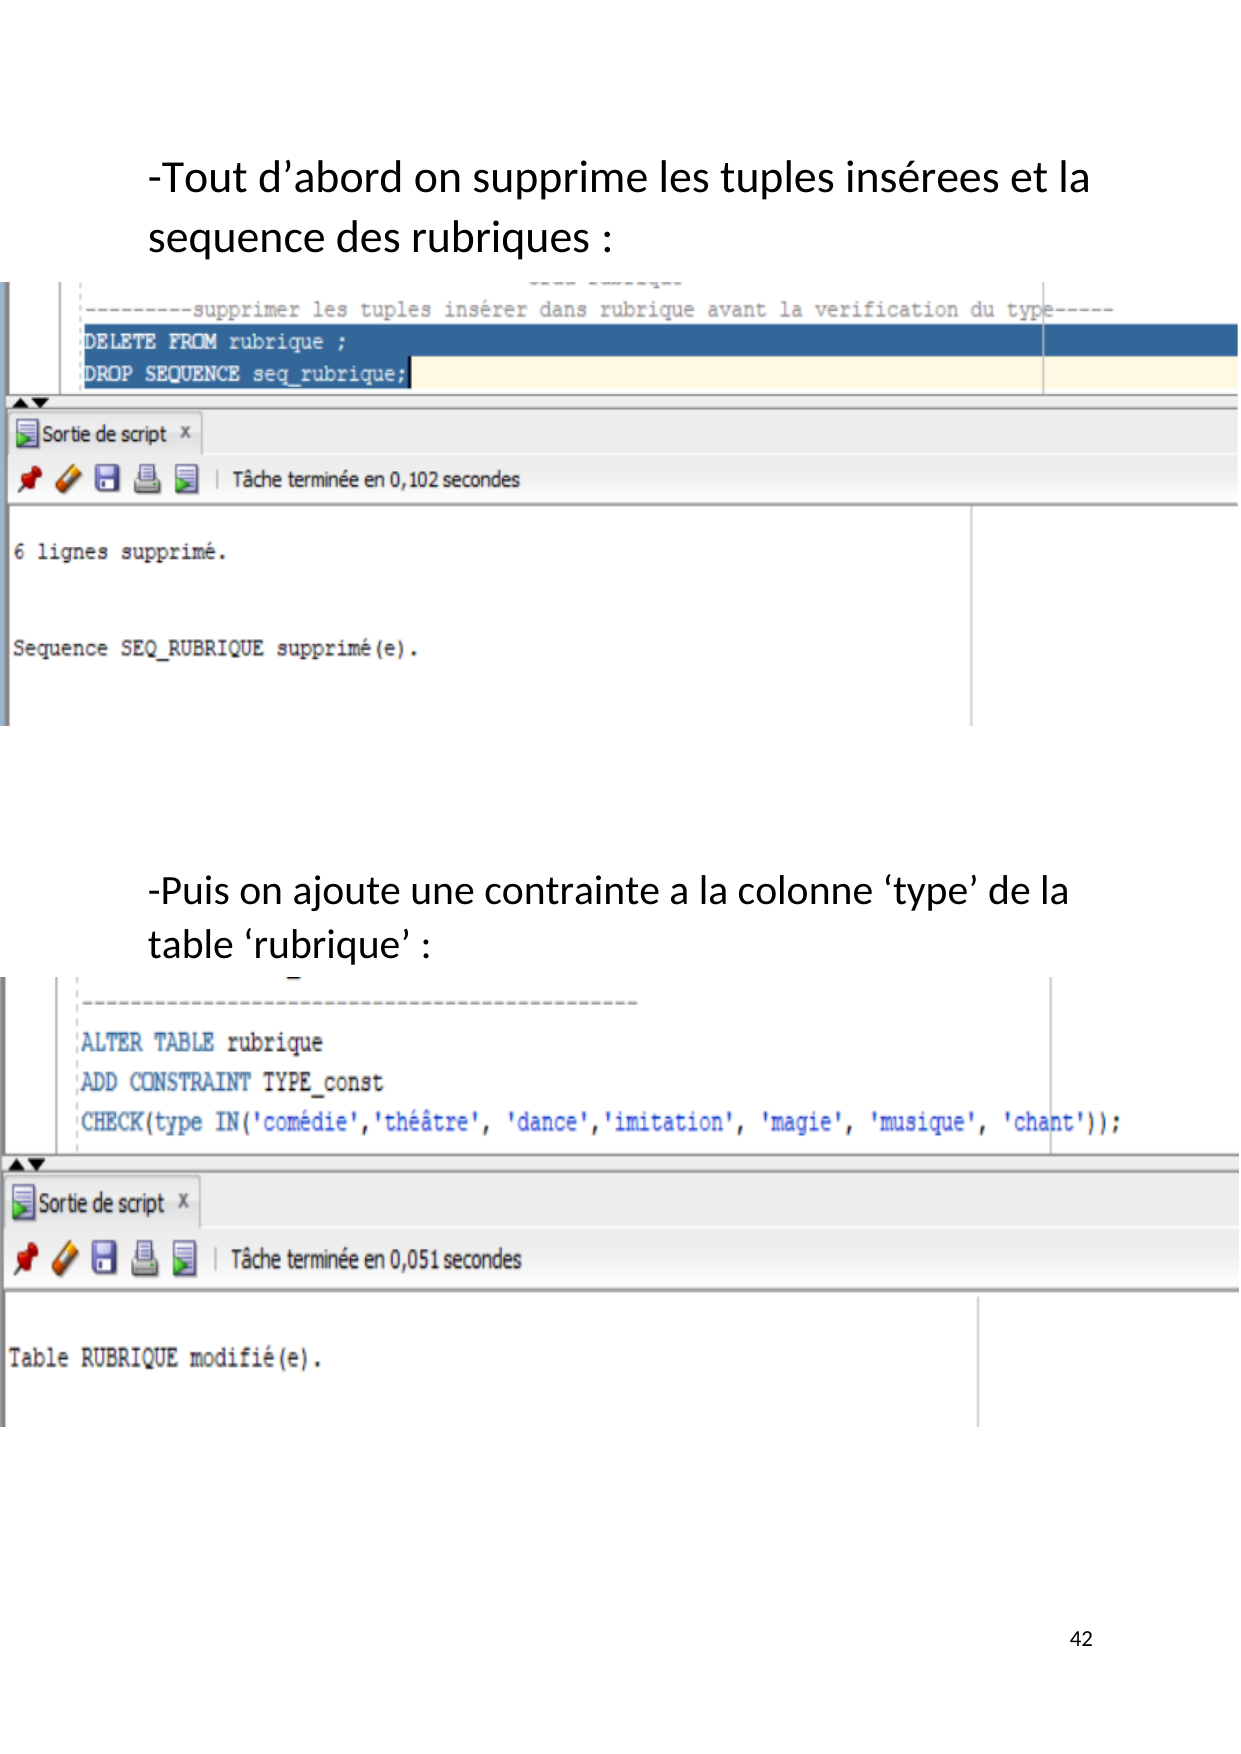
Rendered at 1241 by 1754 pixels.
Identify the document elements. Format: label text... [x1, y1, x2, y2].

picture [0, 977, 1238, 1427]
text -Tout d’abord on supprime les tuples insérees et la sequence des rubriques : [148, 148, 1093, 264]
text -Puis on ajoute une contrainte a la colonne ‘type’ de la table ‘rubrique’ : [148, 864, 1093, 969]
picture [0, 282, 1238, 726]
